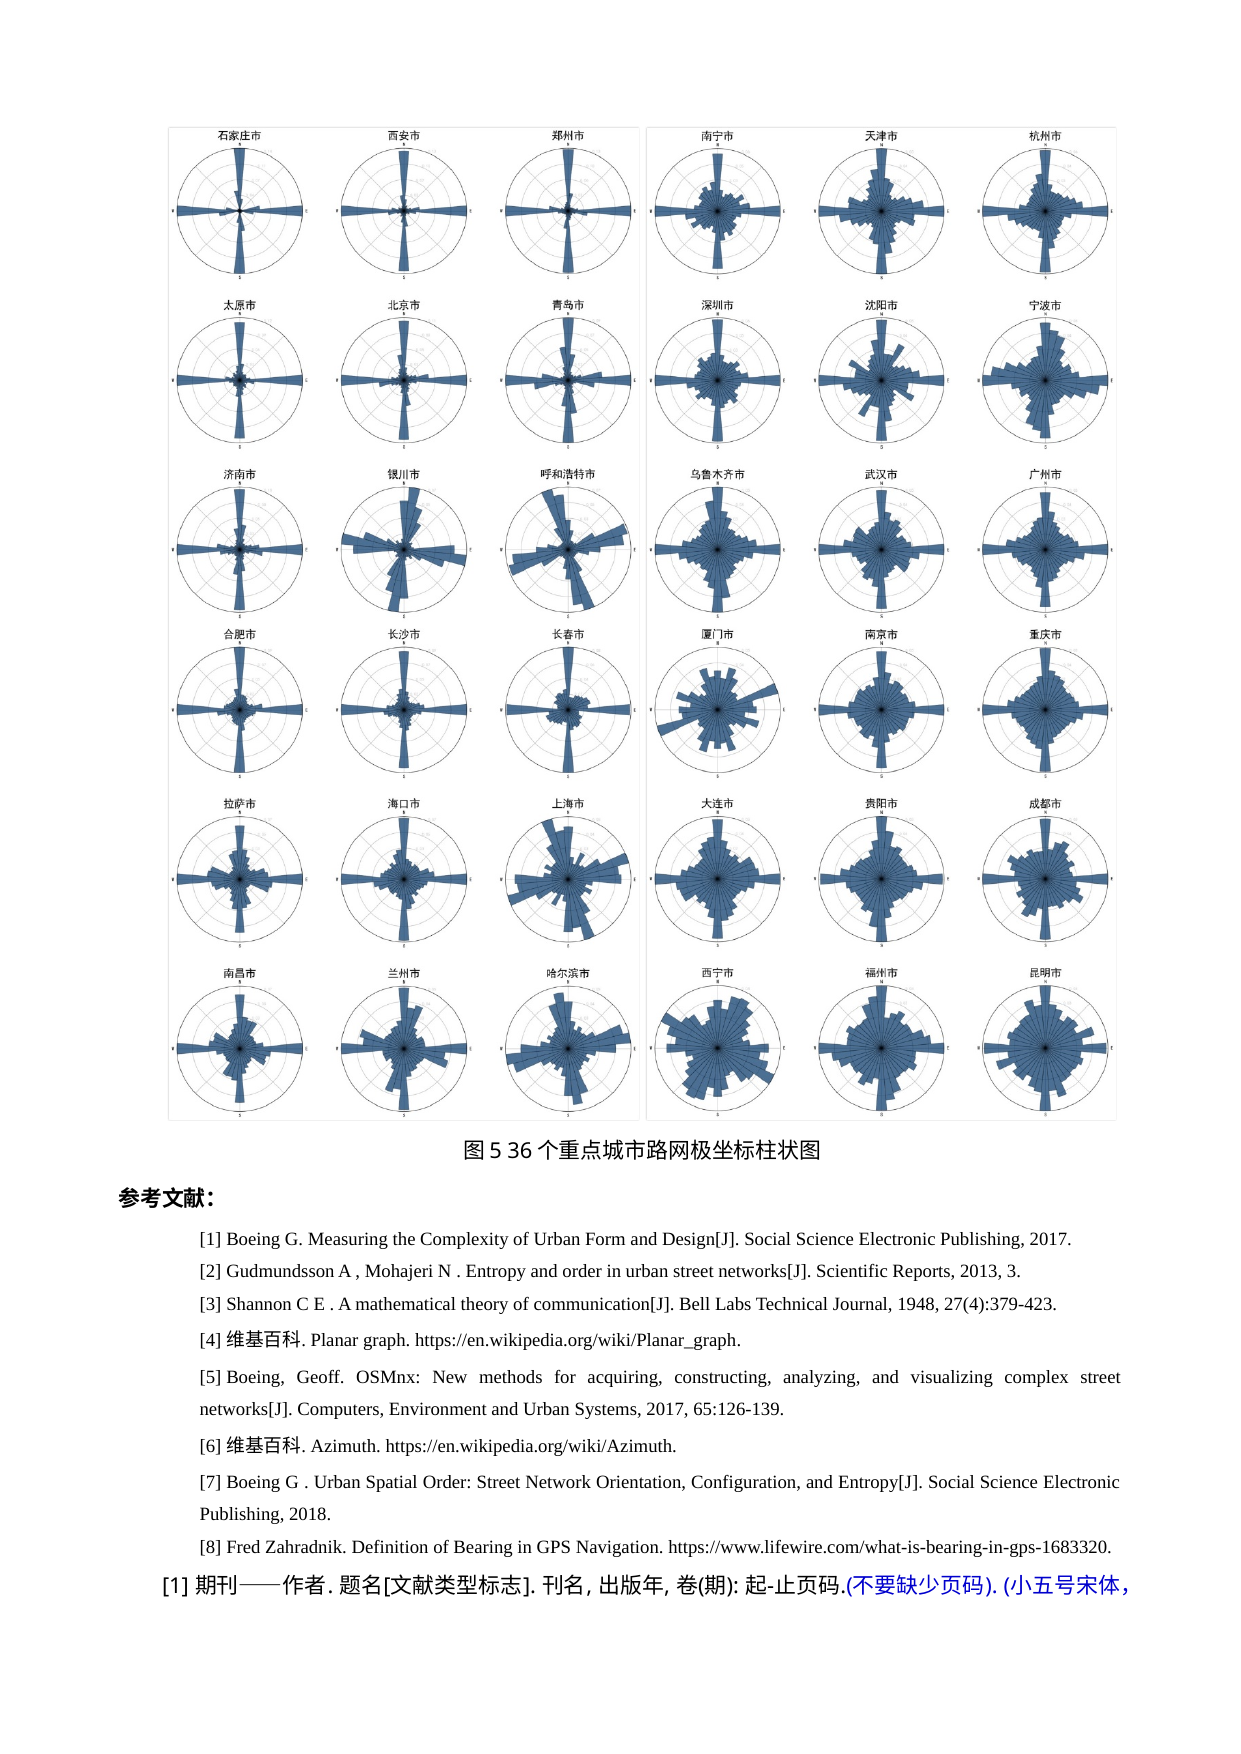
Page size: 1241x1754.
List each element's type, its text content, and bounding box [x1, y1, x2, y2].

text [118, 1568, 1122, 1599]
text Boeing G . Urban Spatial Order: Street Network Orientation, Configuration, and Entropy[J]. Social Science Electronic Publishing, 2018. [199, 1471, 1122, 1525]
text 图5 36个重点城市路网极坐标柱状图 [118, 1133, 1122, 1165]
text Gudmundsson A , Mohajeri N . Entropy and order in urban street networks[J]. Scientific Reports, 2013, 3. [199, 1260, 1122, 1282]
text 参考文献： [118, 1181, 1122, 1212]
text Shannon C E . A mathematical theory of communication[J]. Bell Labs Technical Journal, 1948, 27(4):379-423. [199, 1293, 1122, 1314]
text 维基百科. Azimuth. https://en.wikipedia.org/wiki/Azimuth. [199, 1430, 1122, 1457]
text Fred Zahradnik. Definition of Bearing in GPS Navigation. https://www.lifewire.com/what-is-bearing-in-gps-1683320. [199, 1536, 1122, 1557]
picture [167, 126, 640, 1121]
text 维基百科. Planar graph. https://en.wikipedia.org/wiki/Planar_graph. [199, 1325, 1122, 1352]
text Boeing G. Measuring the Complexity of Urban Form and Design[J]. Social Science Electronic Publishing, 2017. [199, 1228, 1122, 1249]
picture [645, 126, 1117, 1121]
text Boeing, Geoff. OSMnx: New methods for acquiring, constructing, analyzing, and visualizing complex street networks[J]. Computers, Environment and Urban Systems, 2017, 65:126-139. [199, 1366, 1122, 1419]
